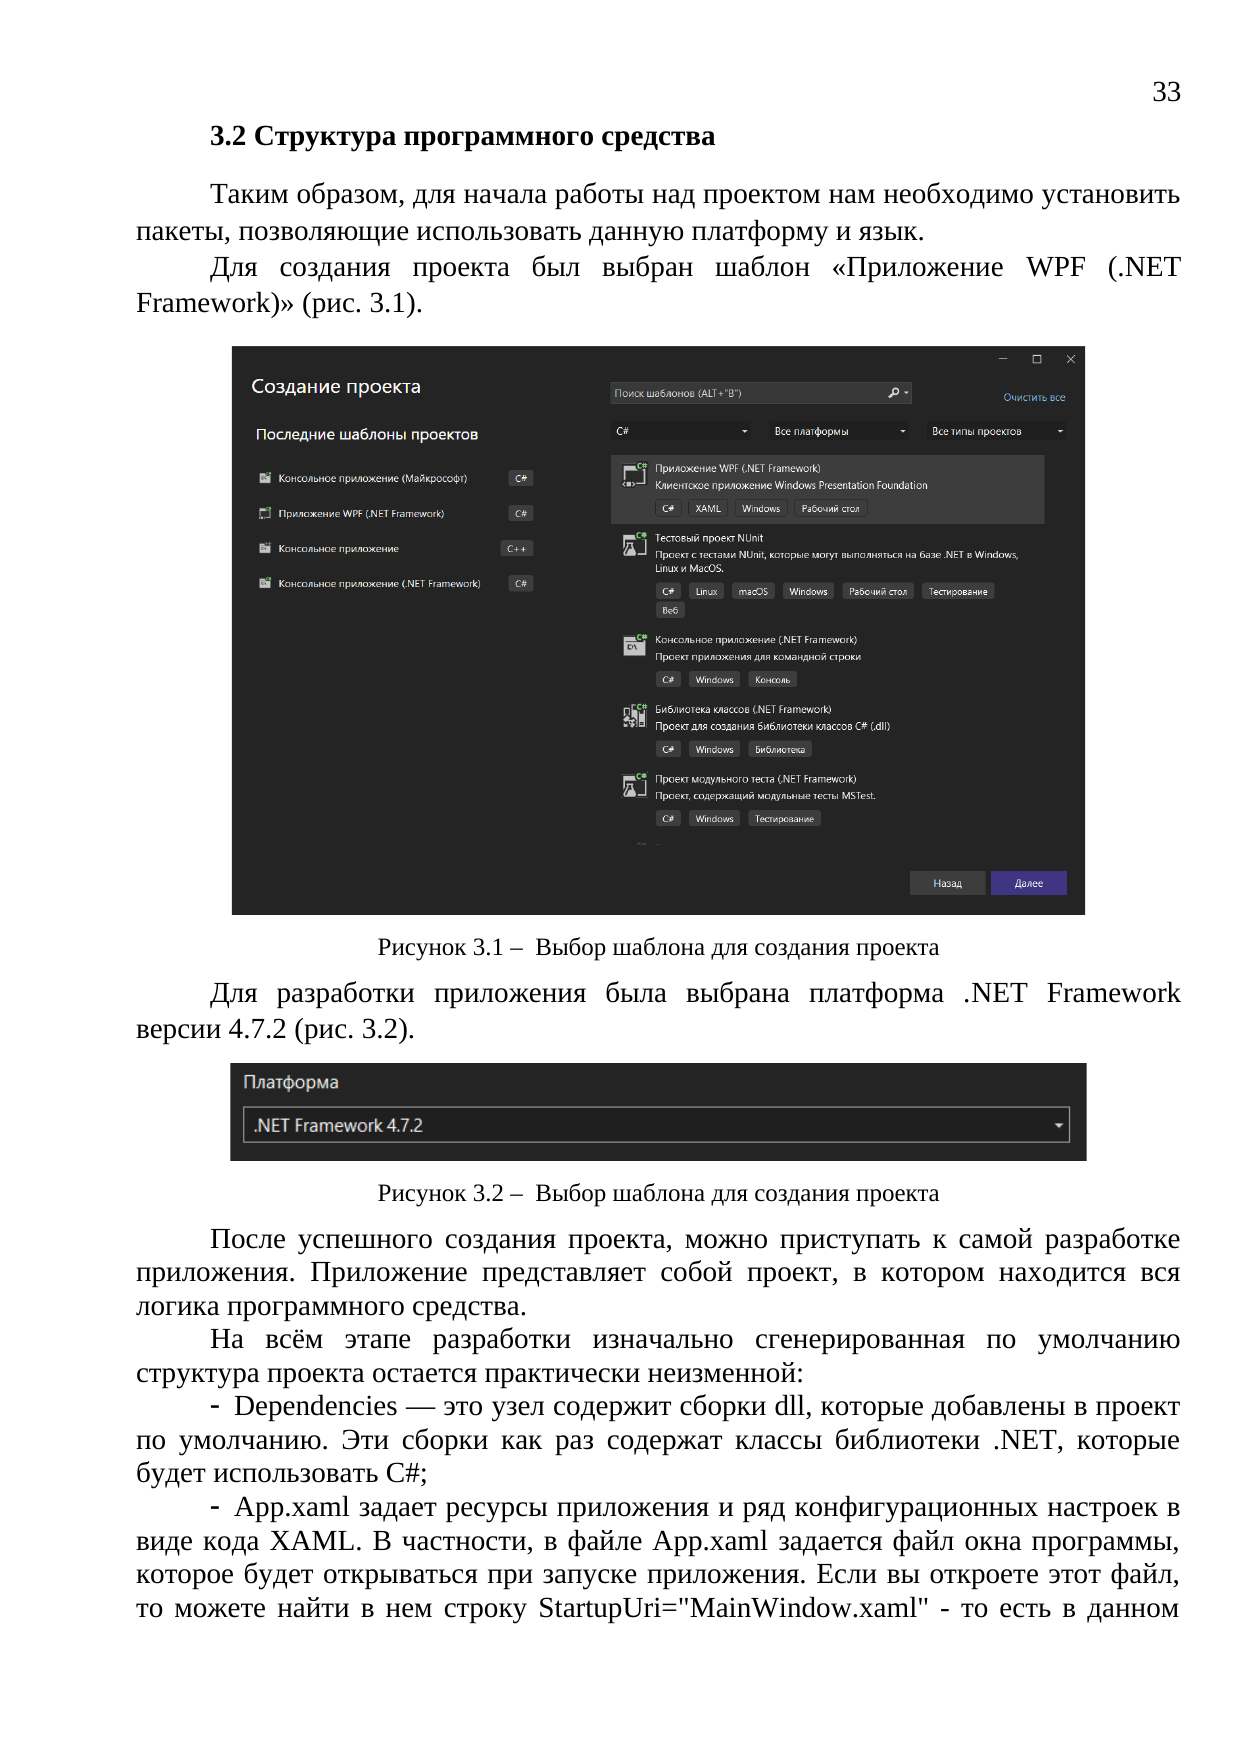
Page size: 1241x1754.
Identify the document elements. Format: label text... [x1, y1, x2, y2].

text Рисунок 3.2 – Выбор шаблона для создания проекта [136, 1178, 1181, 1206]
text Для разработки приложения была выбрана платформа .NET Framework версии 4.7.2 (рис. 3.2). [136, 975, 1181, 1044]
text После успешного создания проекта, можно приступать к самой разработке приложения. Приложение представляет собой проект, в котором находится вся логика программного средства. [136, 1221, 1181, 1321]
picture [230, 1063, 1087, 1161]
list Dependencies — это узел содержит сборки dll, которые добавлены в проект по умолчанию. Эти сборки как раз содержат классы библиотеки .NET, которые будет использовать C#; [136, 1388, 1181, 1489]
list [136, 1489, 1181, 1623]
picture [231, 346, 1086, 915]
text Для создания проекта был выбран шаблон «Приложение WPF (.NET Framework)» (рис. 3.1). [136, 249, 1181, 319]
text Таким образом, для начала работы над проектом нам необходимо установить пакеты, позволяющие использовать данную платформу и язык. [136, 177, 1181, 246]
subtitle Структура программного средства [136, 118, 1181, 152]
text На всём этапе разработки изначально сгенерированная по умолчанию структура проекта остается практически неизменной: [136, 1321, 1181, 1388]
text Рисунок 3.1 – Выбор шаблона для создания проекта [136, 932, 1181, 961]
